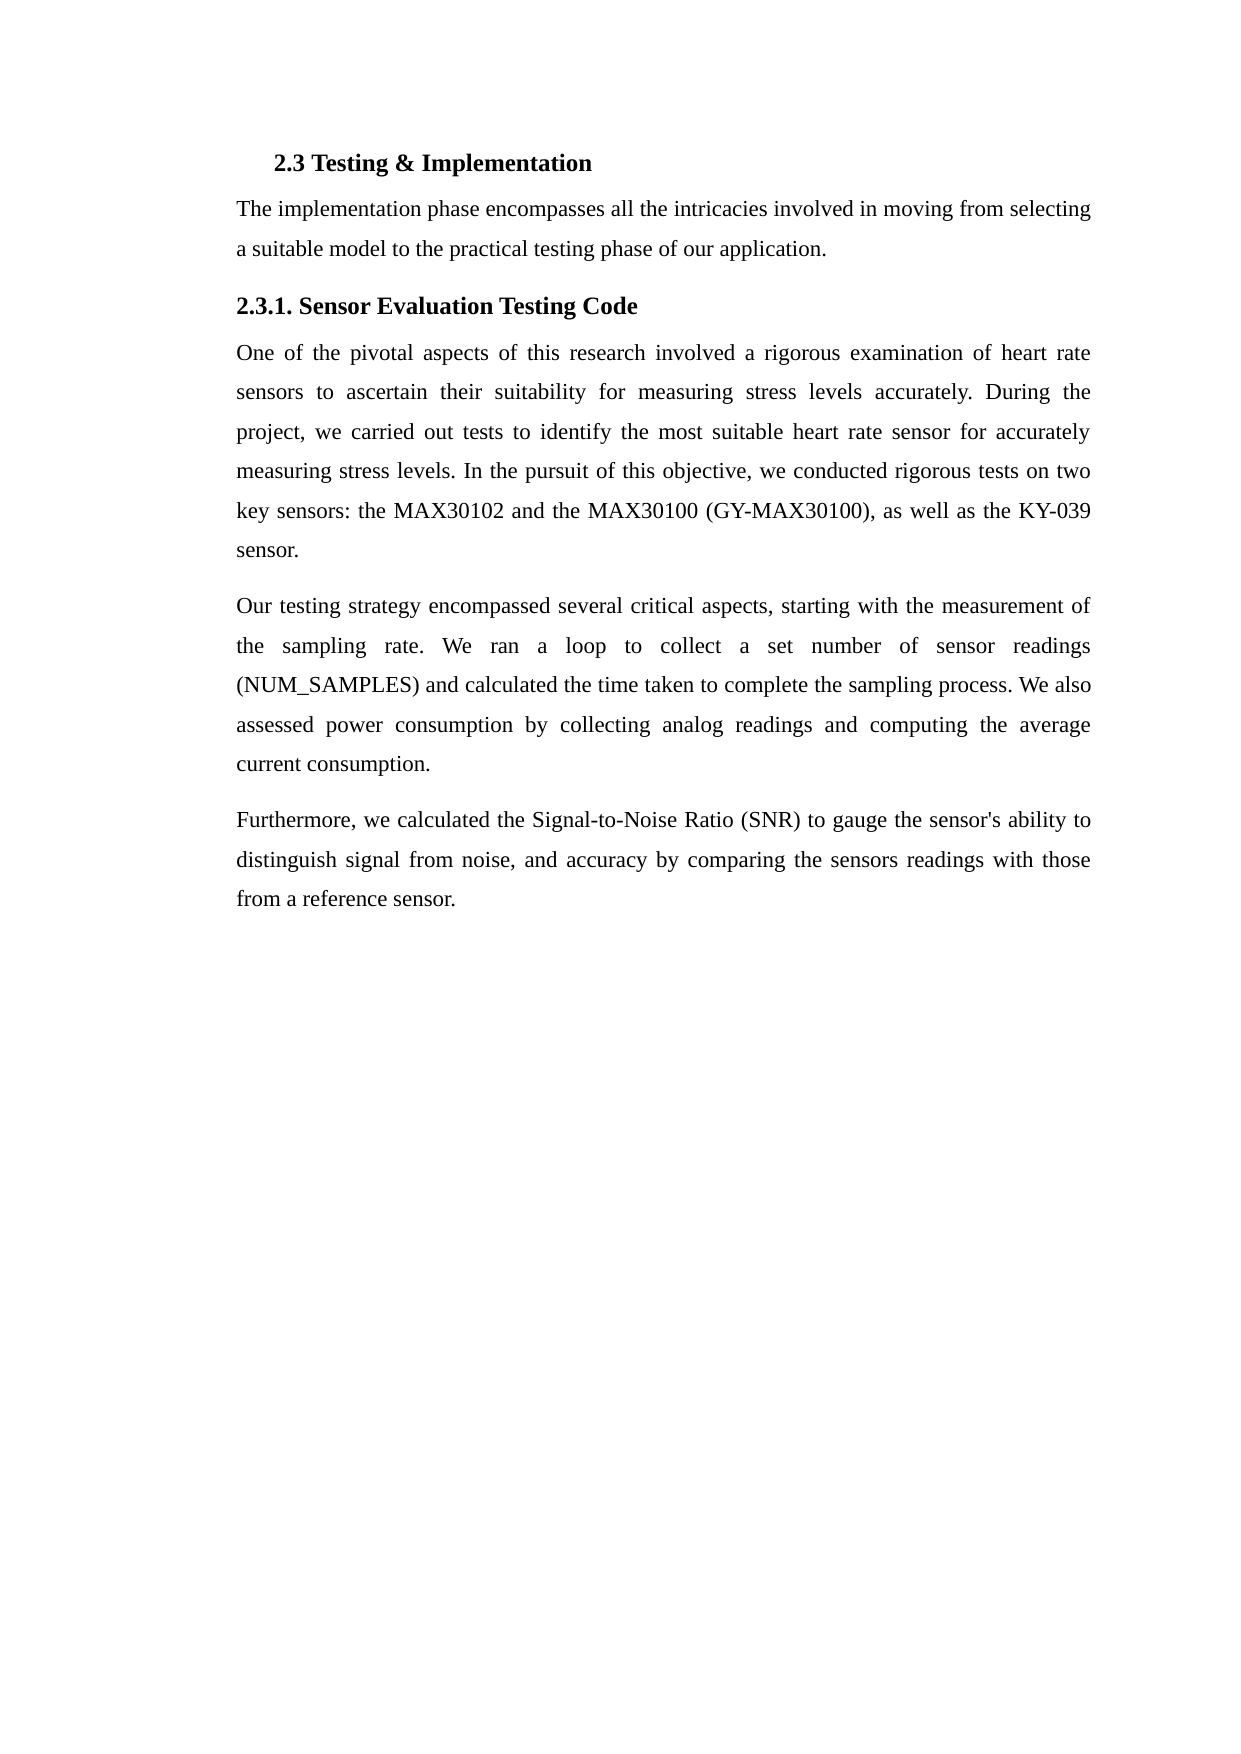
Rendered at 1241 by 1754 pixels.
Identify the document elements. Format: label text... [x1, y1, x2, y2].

text Furthermore, we calculated the Signal-to-Noise Ratio (SNR) to gauge the sensor's ability to distinguish signal from noise, and accuracy by comparing the sensors readings with those from a reference sensor. [236, 806, 1092, 912]
text The implementation phase encompasses all the intricacies involved in moving from selecting a suitable model to the practical testing phase of our application. [236, 195, 1092, 261]
subtitle Testing & Implementation [274, 148, 1092, 176]
text Our testing strategy encompassed several critical aspects, starting with the measurement of the sampling rate. We ran a loop to collect a set number of sensor readings (NUM_SAMPLES) and calculated the time taken to complete the sampling process. We also assessed power consumption by collecting analog readings and computing the average current consumption. [236, 592, 1092, 777]
text One of the pivotal aspects of this research involved a rigorous examination of heart rate sensors to ascertain their suitability for measuring stress levels accurately. During the project, we carried out tests to identify the most suitable heart rate sensor for accurately measuring stress levels. In the pursuit of this objective, we conducted rigorous tests on two key sensors: the MAX30102 and the MAX30100 (GY-MAX30100), as well as the KY-039 sensor. [236, 339, 1092, 562]
subtitle 2.3.1. Sensor Evaluation Testing Code [236, 291, 1092, 320]
